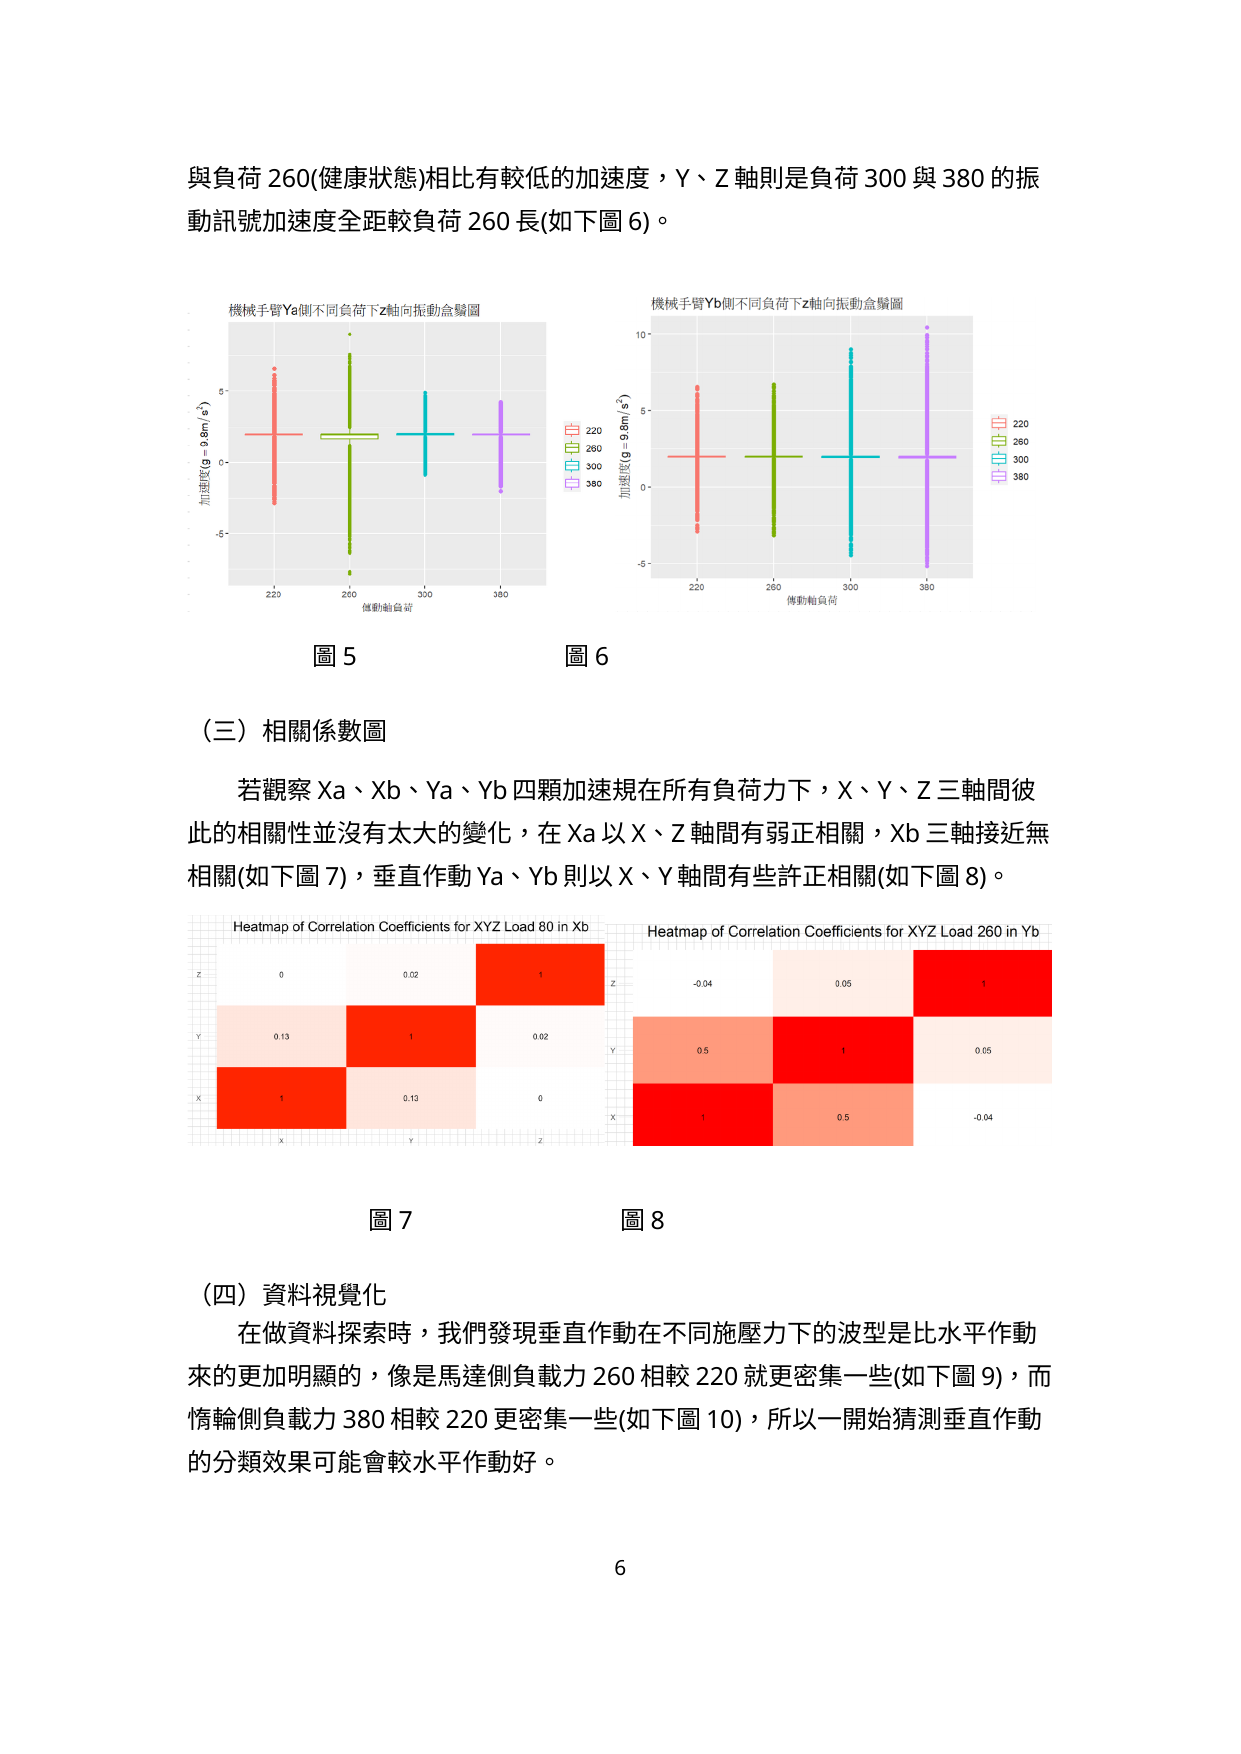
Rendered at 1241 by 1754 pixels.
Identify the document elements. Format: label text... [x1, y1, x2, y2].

picture [187, 298, 605, 612]
text （三）相關係數圖 [187, 710, 1053, 748]
picture [614, 297, 1036, 612]
text 圖5 圖6 [187, 635, 1053, 673]
text 若觀察Xa、Xb、Ya、Yb四顆加速規在所有負荷力下，X、Y、Z三軸間彼此的相關性並沒有太大的變化，在Xa以X、Z軸間有弱正相關，Xb三軸接近無相關(如下圖7)，垂直作動Ya、Yb則以X、Y軸間有些許正相關(如下圖8)。 [187, 770, 1053, 894]
picture [187, 915, 1052, 1146]
text 在做資料探索時，我們發現垂直作動在不同施壓力下的波型是比水平作動來的更加明顯的，像是馬達側負載力260相較220就更密集一些(如下圖9)，而惰輪側負載力380相較220更密集一些(如下圖10)，所以一開始猜測垂直作動的分類效果可能會較水平作動好。 [187, 1312, 1053, 1479]
text 圖7 圖8 [187, 1200, 1053, 1237]
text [187, 158, 1053, 238]
text （四）資料視覺化 [187, 1275, 1053, 1312]
